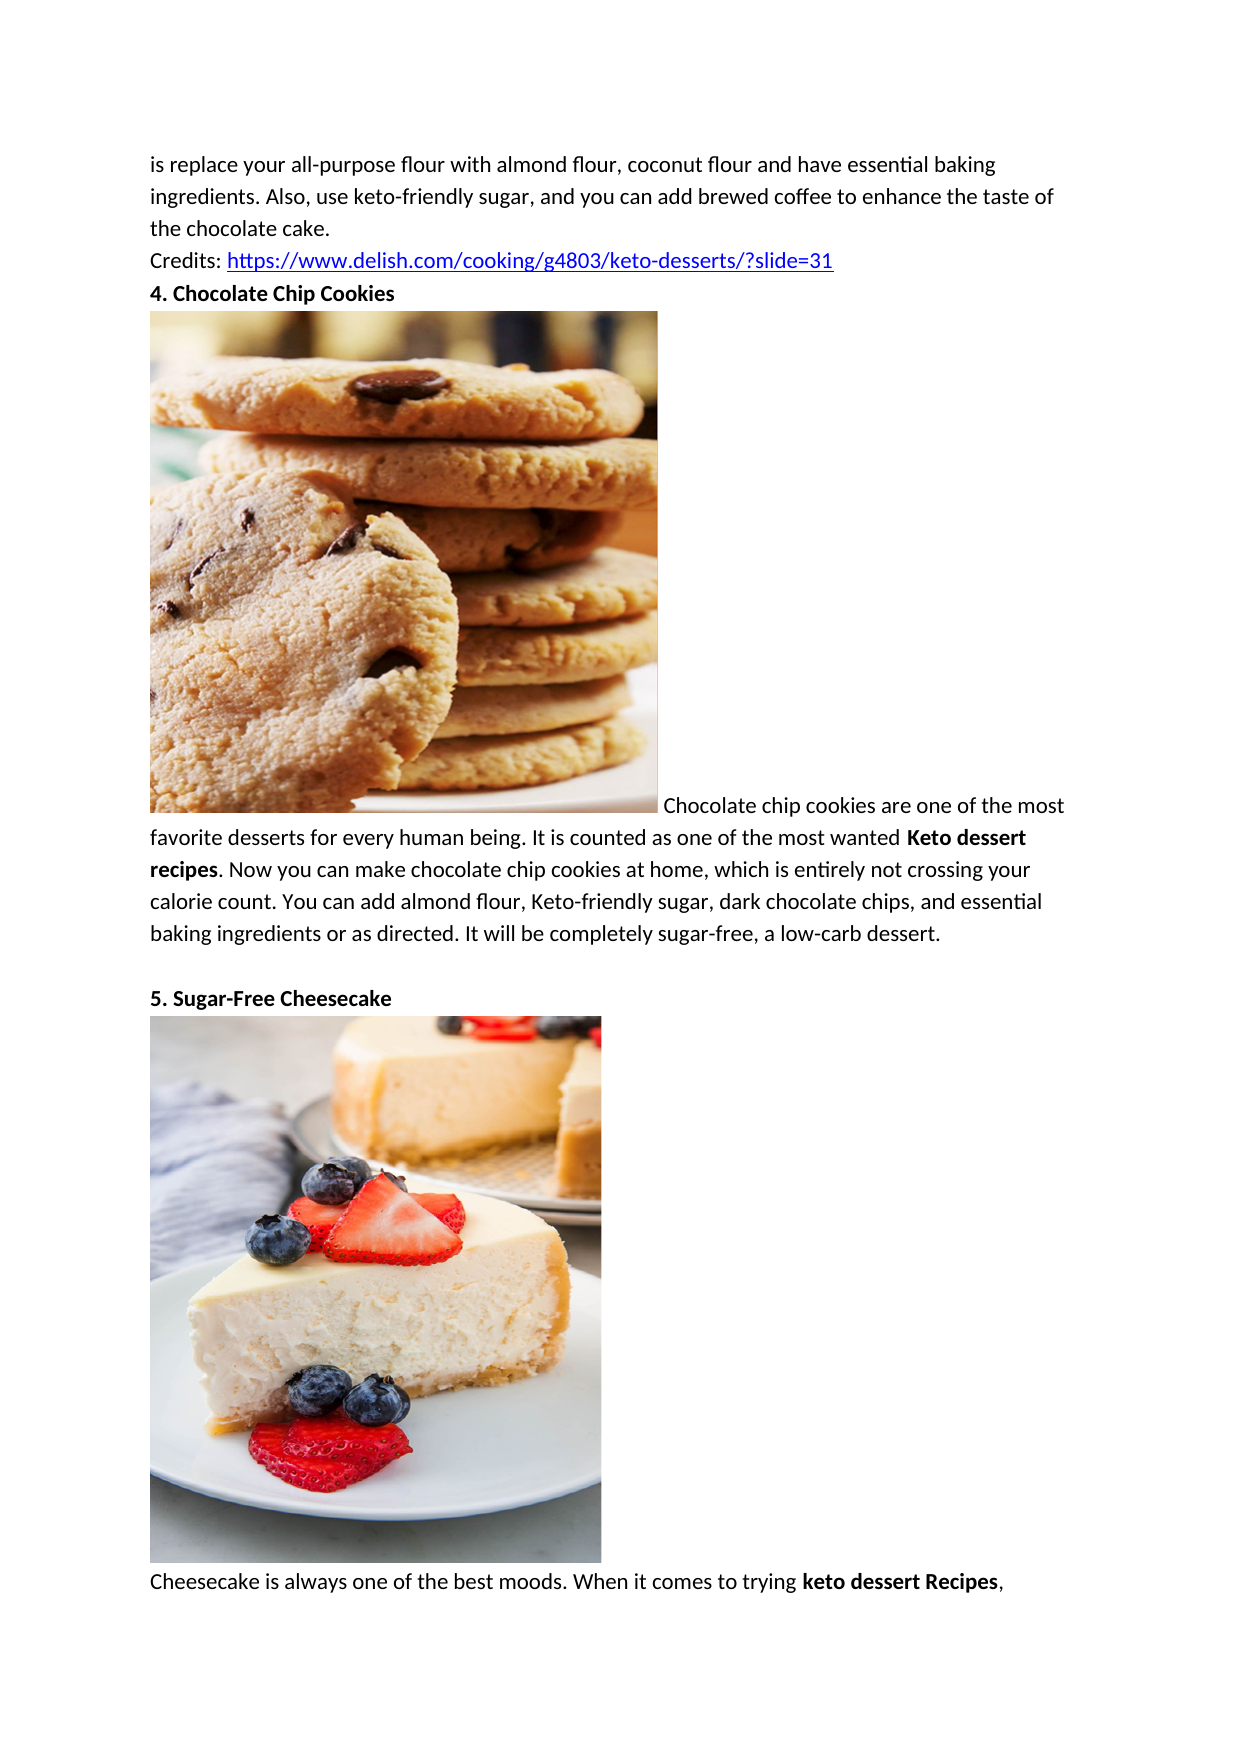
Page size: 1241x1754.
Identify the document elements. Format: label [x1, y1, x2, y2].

picture [150, 311, 658, 813]
text [150, 150, 1090, 1595]
picture [150, 1016, 602, 1563]
